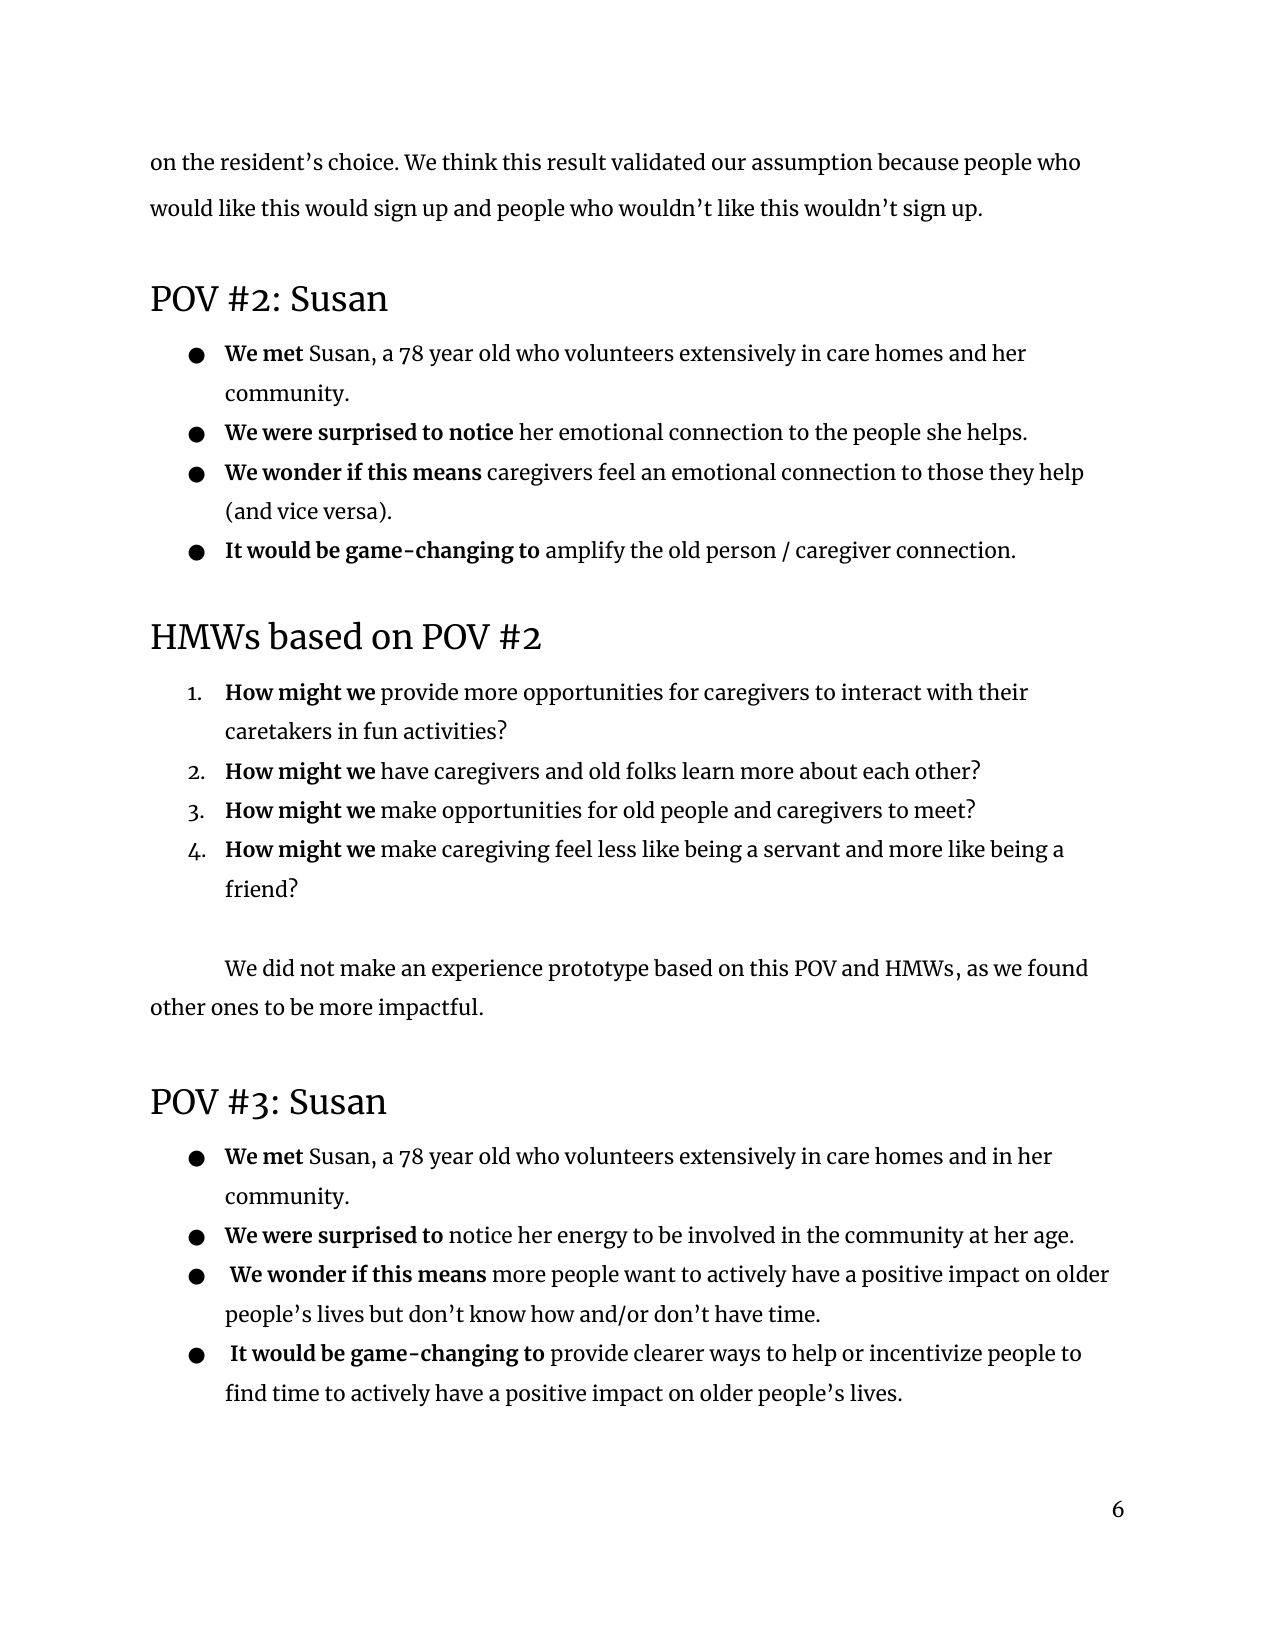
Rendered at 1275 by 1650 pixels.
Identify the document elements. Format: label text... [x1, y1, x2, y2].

list How might we have caregivers and old folks learn more about each other? [187, 758, 1125, 785]
list We met Susan, a 78 year old who volunteers extensively in care homes and in her community. [187, 1144, 1125, 1210]
text HMWs based on POV #2 [150, 617, 1125, 659]
list How might we make caregiving feel less like being a servant and more like being a friend? [187, 837, 1125, 903]
list It would be game-changing to amplify the old person / caregiver connection. [187, 538, 1125, 564]
list We met Susan, a 78 year old who volunteers extensively in care homes and her community. [187, 341, 1125, 407]
text POV #3: Susan [150, 1081, 1125, 1123]
list How might we provide more opportunities for caregivers to interact with their caretakers in fun activities? [187, 680, 1125, 745]
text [150, 150, 1125, 223]
list We were surprised to notice her energy to be involved in the community at her age. [187, 1223, 1125, 1249]
list We were surprised to notice her emotional connection to the people she helps. [187, 420, 1125, 446]
list It would be game-changing to provide clearer ways to help or incentivize people to find time to actively have a positive impact on older people’s lives. [187, 1341, 1125, 1407]
list We wonder if this means more people want to actively have a positive impact on older people’s lives but don’t know how and/or don’t have time. [187, 1262, 1125, 1328]
list How might we make opportunities for old people and caregivers to meet? [187, 798, 1125, 824]
list We wonder if this means caregivers feel an emotional connection to those they help (and vice versa). [187, 459, 1125, 525]
text POV #2: Susan [150, 278, 1125, 320]
text We did not make an experience prototype based on this POV and HMWs, as we found other ones to be more impactful. [150, 955, 1125, 1021]
